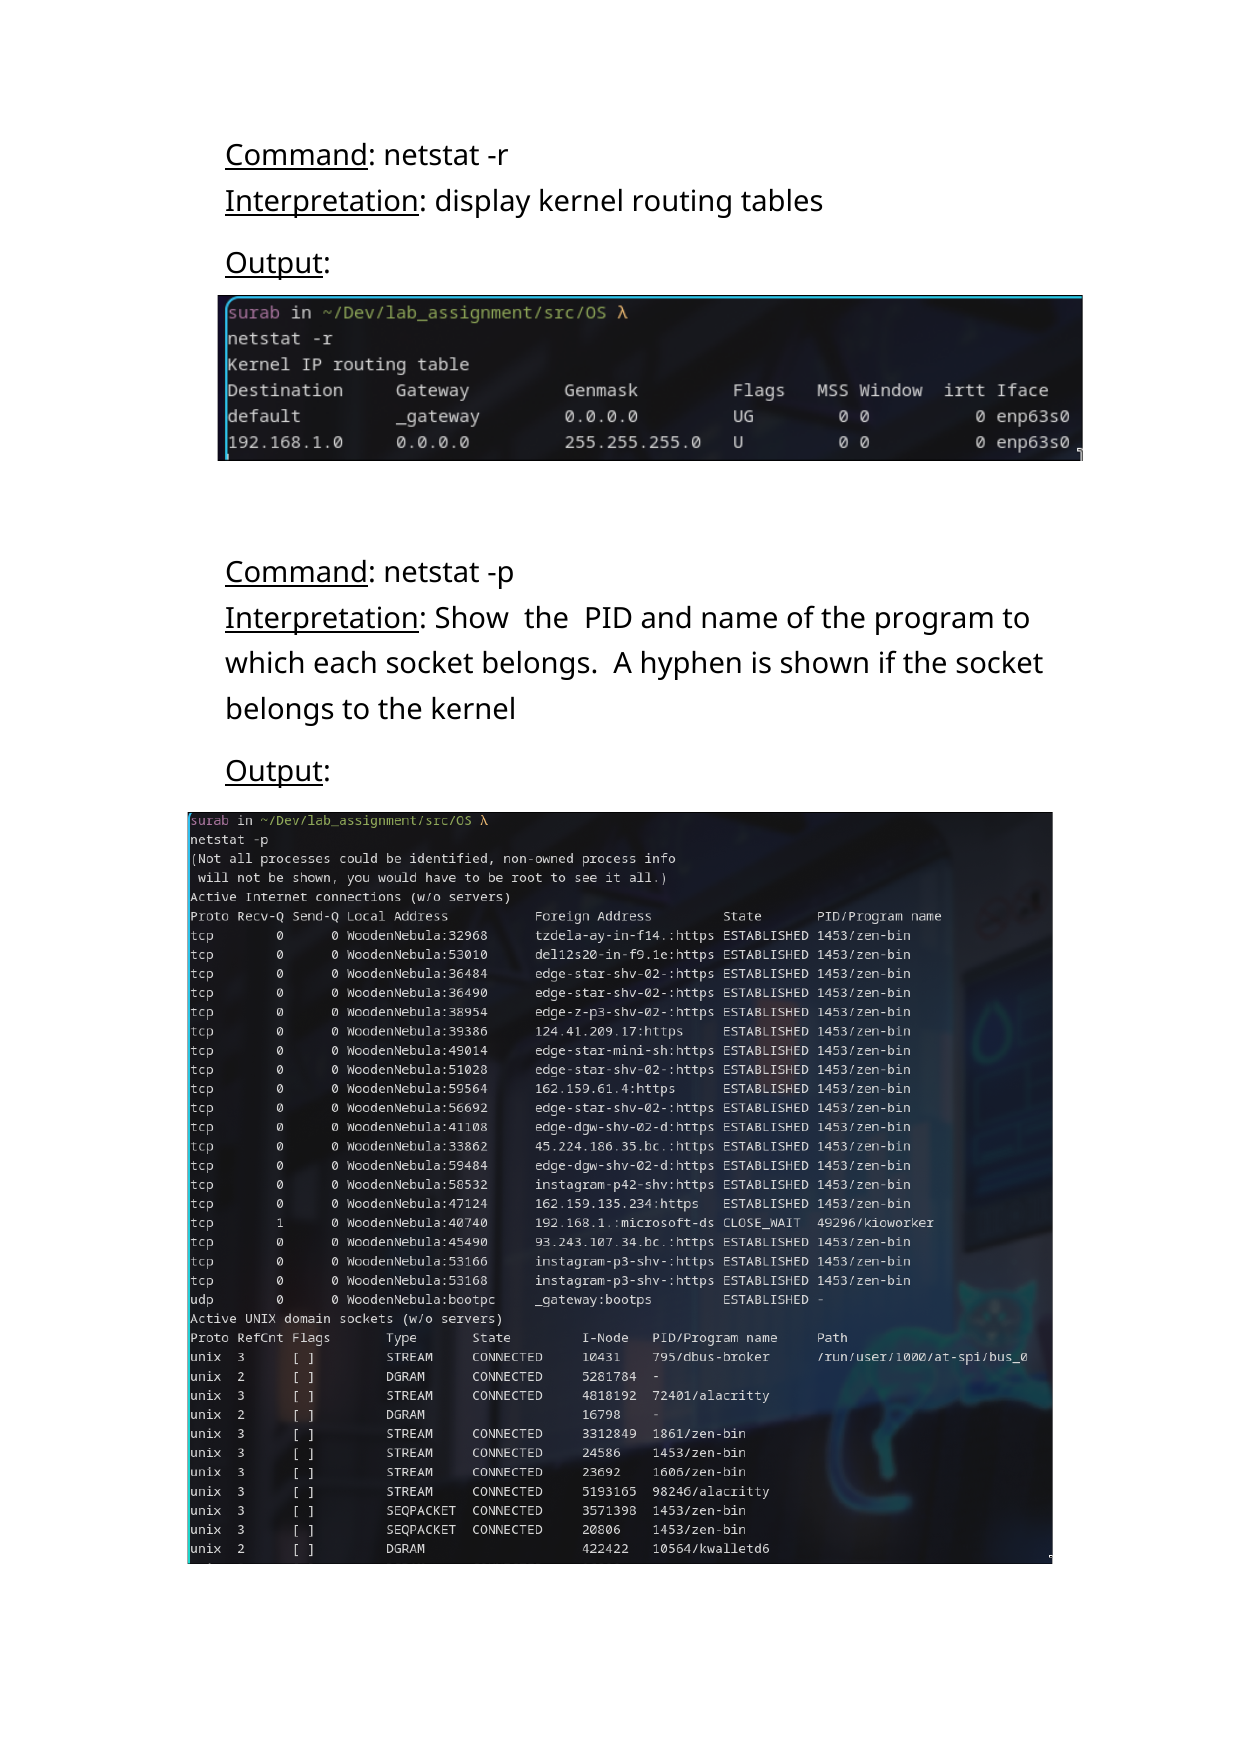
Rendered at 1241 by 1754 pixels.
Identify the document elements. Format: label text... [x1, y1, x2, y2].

text Output: [225, 751, 1090, 790]
picture [187, 812, 1053, 1564]
text Command: netstat -r Interpretation: display kernel routing tables [225, 134, 1090, 220]
text Output: [225, 242, 1090, 282]
picture [217, 295, 1083, 461]
text Command: netstat -p Interpretation: Show the PID and name of the program to which each socket belongs. A hyphen is shown if the socket belongs to the kernel [225, 551, 1090, 728]
